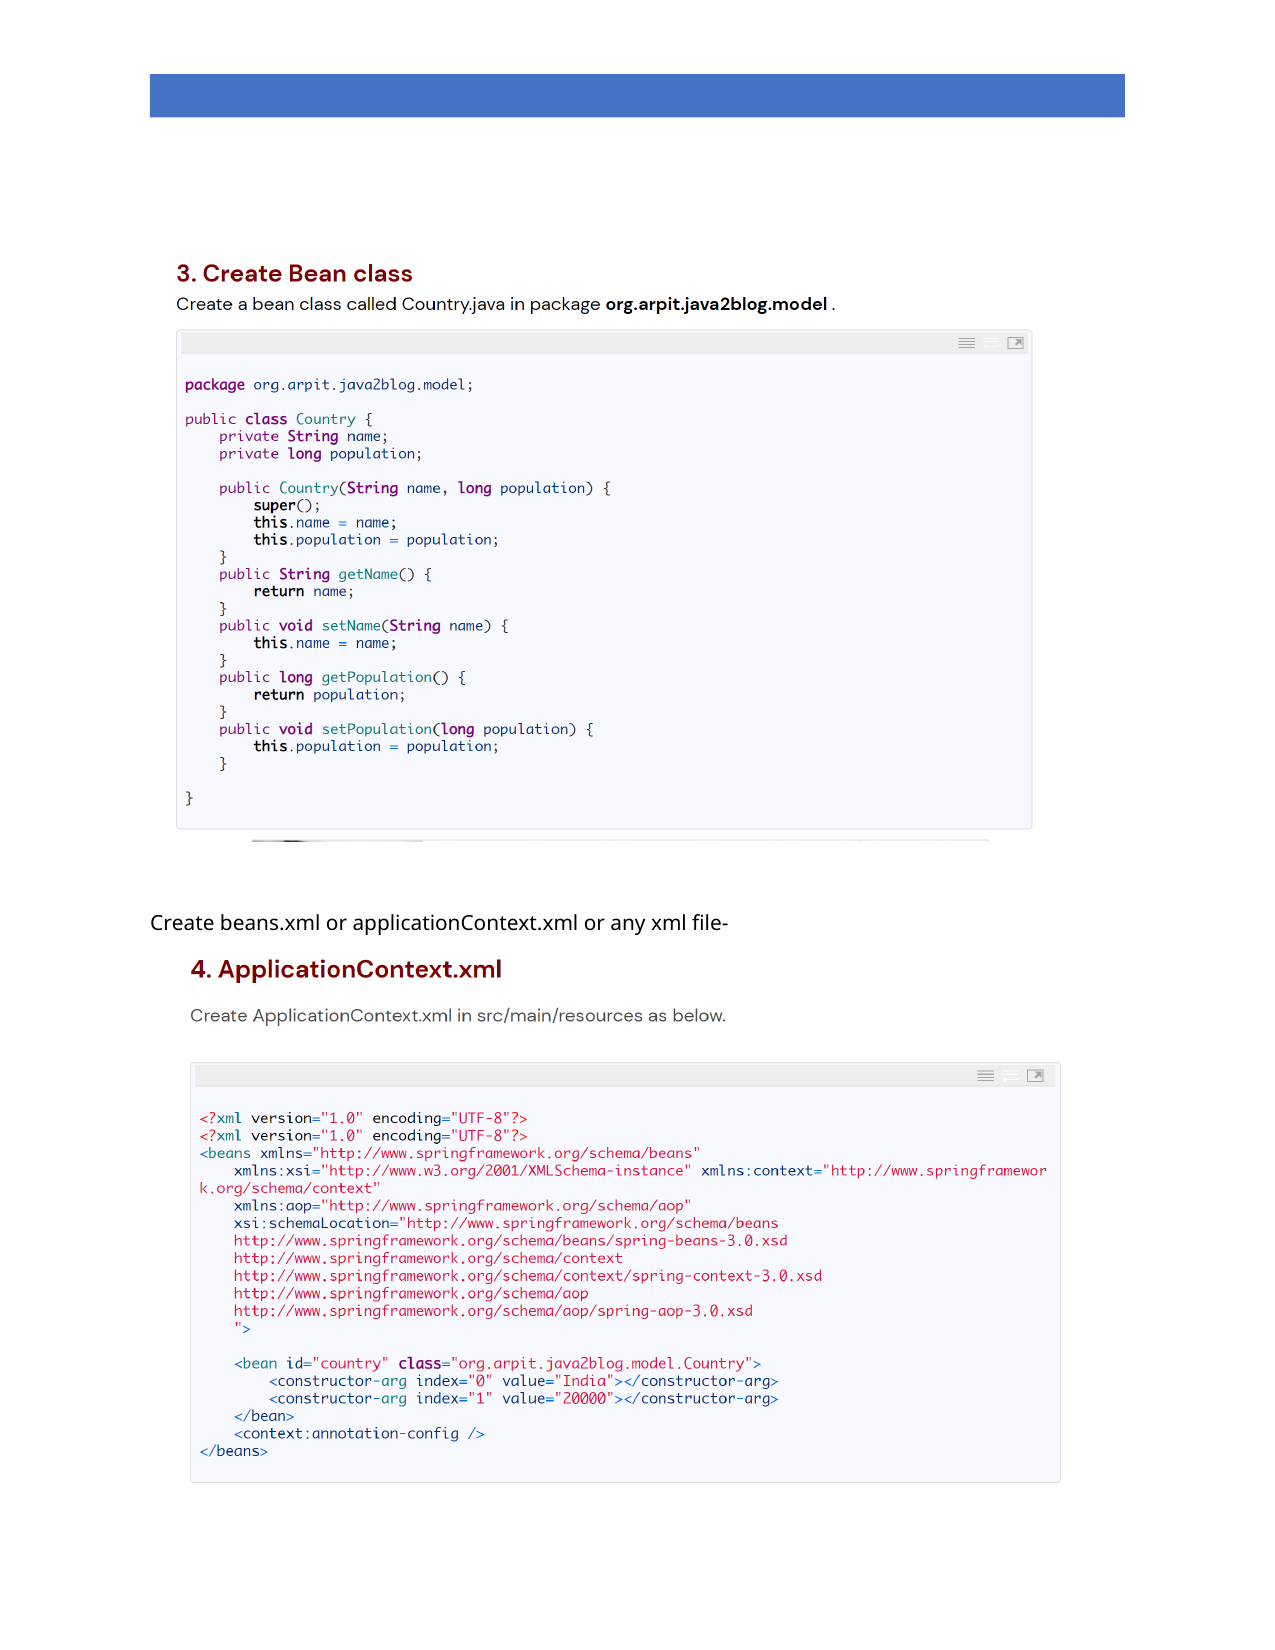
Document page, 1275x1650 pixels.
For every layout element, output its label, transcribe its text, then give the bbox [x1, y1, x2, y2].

picture [150, 955, 1125, 1486]
text Create beans.xml or applicationContext.xml or any xml file- [150, 908, 1125, 936]
picture [150, 244, 1125, 842]
